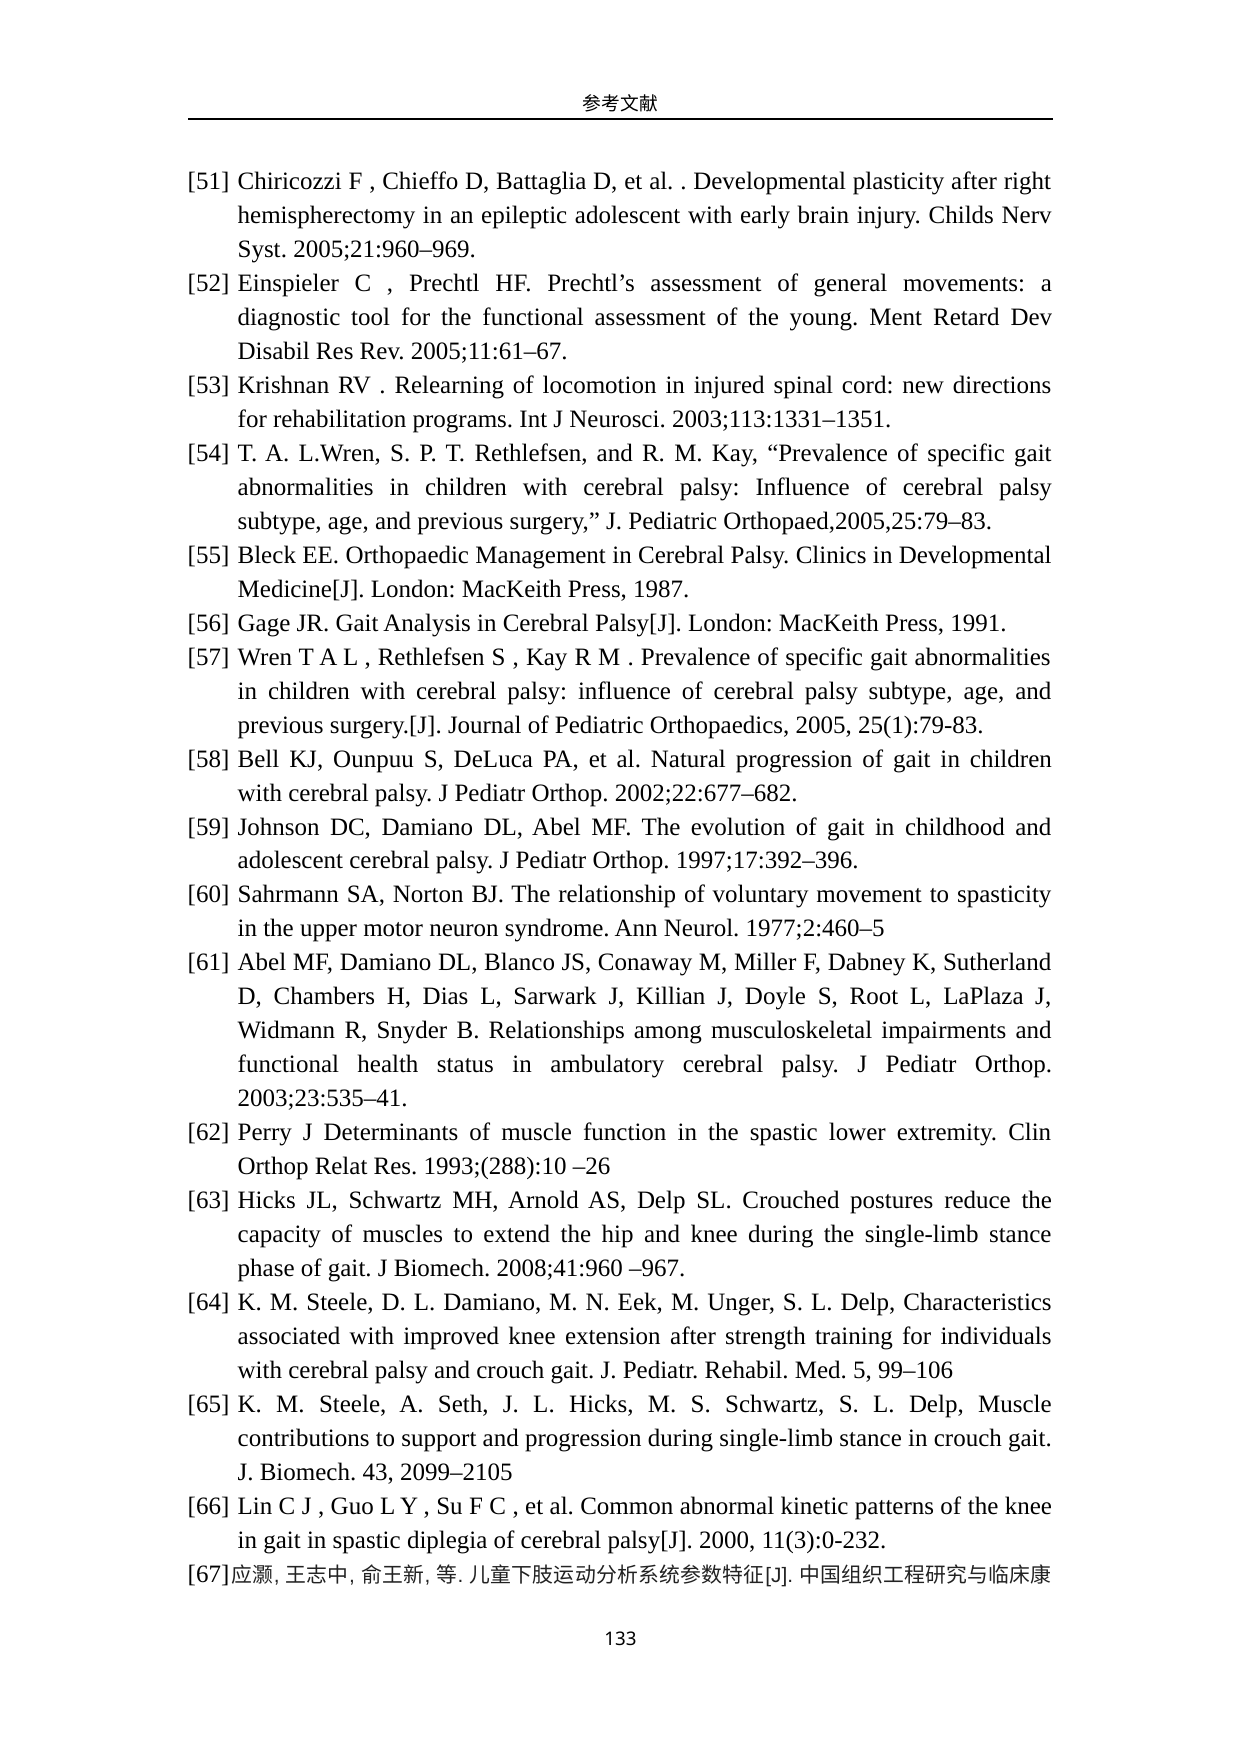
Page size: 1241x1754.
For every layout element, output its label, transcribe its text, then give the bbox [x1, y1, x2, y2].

list Hicks JL, Schwartz MH, Arnold AS, Delp SL. Crouched postures reduce the capacity of muscles to extend the hip and knee during the single-limb stance phase of gait. J Biomech. 2008;41:960 –967. [187, 1183, 1053, 1284]
list Perry J Determinants of muscle function in the spastic lower extremity. Clin Orthop Relat Res. 1993;(288):10 –26 [187, 1115, 1053, 1183]
list Johnson DC, Damiano DL, Abel MF. The evolution of gait in childhood and adolescent cerebral palsy. J Pediatr Orthop. 1997;17:392–396. [187, 809, 1053, 877]
list T. A. L.Wren, S. P. T. Rethlefsen, and R. M. Kay, “Prevalence of specific gait abnormalities in children with cerebral palsy: Influence of cerebral palsy subtype, age, and previous surgery,” J. Pediatric Orthopaed,2005,25:79–83. [187, 436, 1053, 537]
list Gage JR. Gait Analysis in Cerebral Palsy[J]. London: MacKeith Press, 1991. [187, 605, 1053, 639]
list Chiricozzi F , Chieffo D, Battaglia D, et al. . Developmental plasticity after right hemispherectomy in an epileptic adolescent with early brain injury. Childs Nerv Syst. 2005;21:960–969. [187, 164, 1053, 266]
list K. M. Steele, A. Seth, J. L. Hicks, M. S. Schwartz, S. L. Delp, Muscle contributions to support and progression during single-limb stance in crouch gait. J. Biomech. 43, 2099–2105 [187, 1386, 1053, 1488]
list Lin C J , Guo L Y , Su F C , et al. Common abnormal kinetic patterns of the knee in gait in spastic diplegia of cerebral palsy[J]. 2000, 11(3):0-232. [187, 1488, 1053, 1556]
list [187, 1556, 1053, 1590]
list Sahrmann SA, Norton BJ. The relationship of voluntary movement to spasticity in the upper motor neuron syndrome. Ann Neurol. 1977;2:460–5 [187, 877, 1053, 945]
list Abel MF, Damiano DL, Blanco JS, Conaway M, Miller F, Dabney K, Sutherland D, Chambers H, Dias L, Sarwark J, Killian J, Doyle S, Root L, LaPlaza J, Widmann R, Snyder B. Relationships among musculoskeletal impairments and functional health status in ambulatory cerebral palsy. J Pediatr Orthop. 2003;23:535–41. [187, 945, 1053, 1115]
list Einspieler C , Prechtl HF. Prechtl’s assessment of general movements: a diagnostic tool for the functional assessment of the young. Ment Retard Dev Disabil Res Rev. 2005;11:61–67. [187, 266, 1053, 368]
list Bell KJ, Ounpuu S, DeLuca PA, et al. Natural progression of gait in children with cerebral palsy. J Pediatr Orthop. 2002;22:677–682. [187, 741, 1053, 809]
list Bleck EE. Orthopaedic Management in Cerebral Palsy. Clinics in Developmental Medicine[J]. London: MacKeith Press, 1987. [187, 537, 1053, 605]
list Krishnan RV . Relearning of locomotion in injured spinal cord: new directions for rehabilitation programs. Int J Neurosci. 2003;113:1331–1351. [187, 368, 1053, 436]
list Wren T A L , Rethlefsen S , Kay R M . Prevalence of specific gait abnormalities in children with cerebral palsy: influence of cerebral palsy subtype, age, and previous surgery.[J]. Journal of Pediatric Orthopaedics, 2005, 25(1):79-83. [187, 639, 1053, 741]
